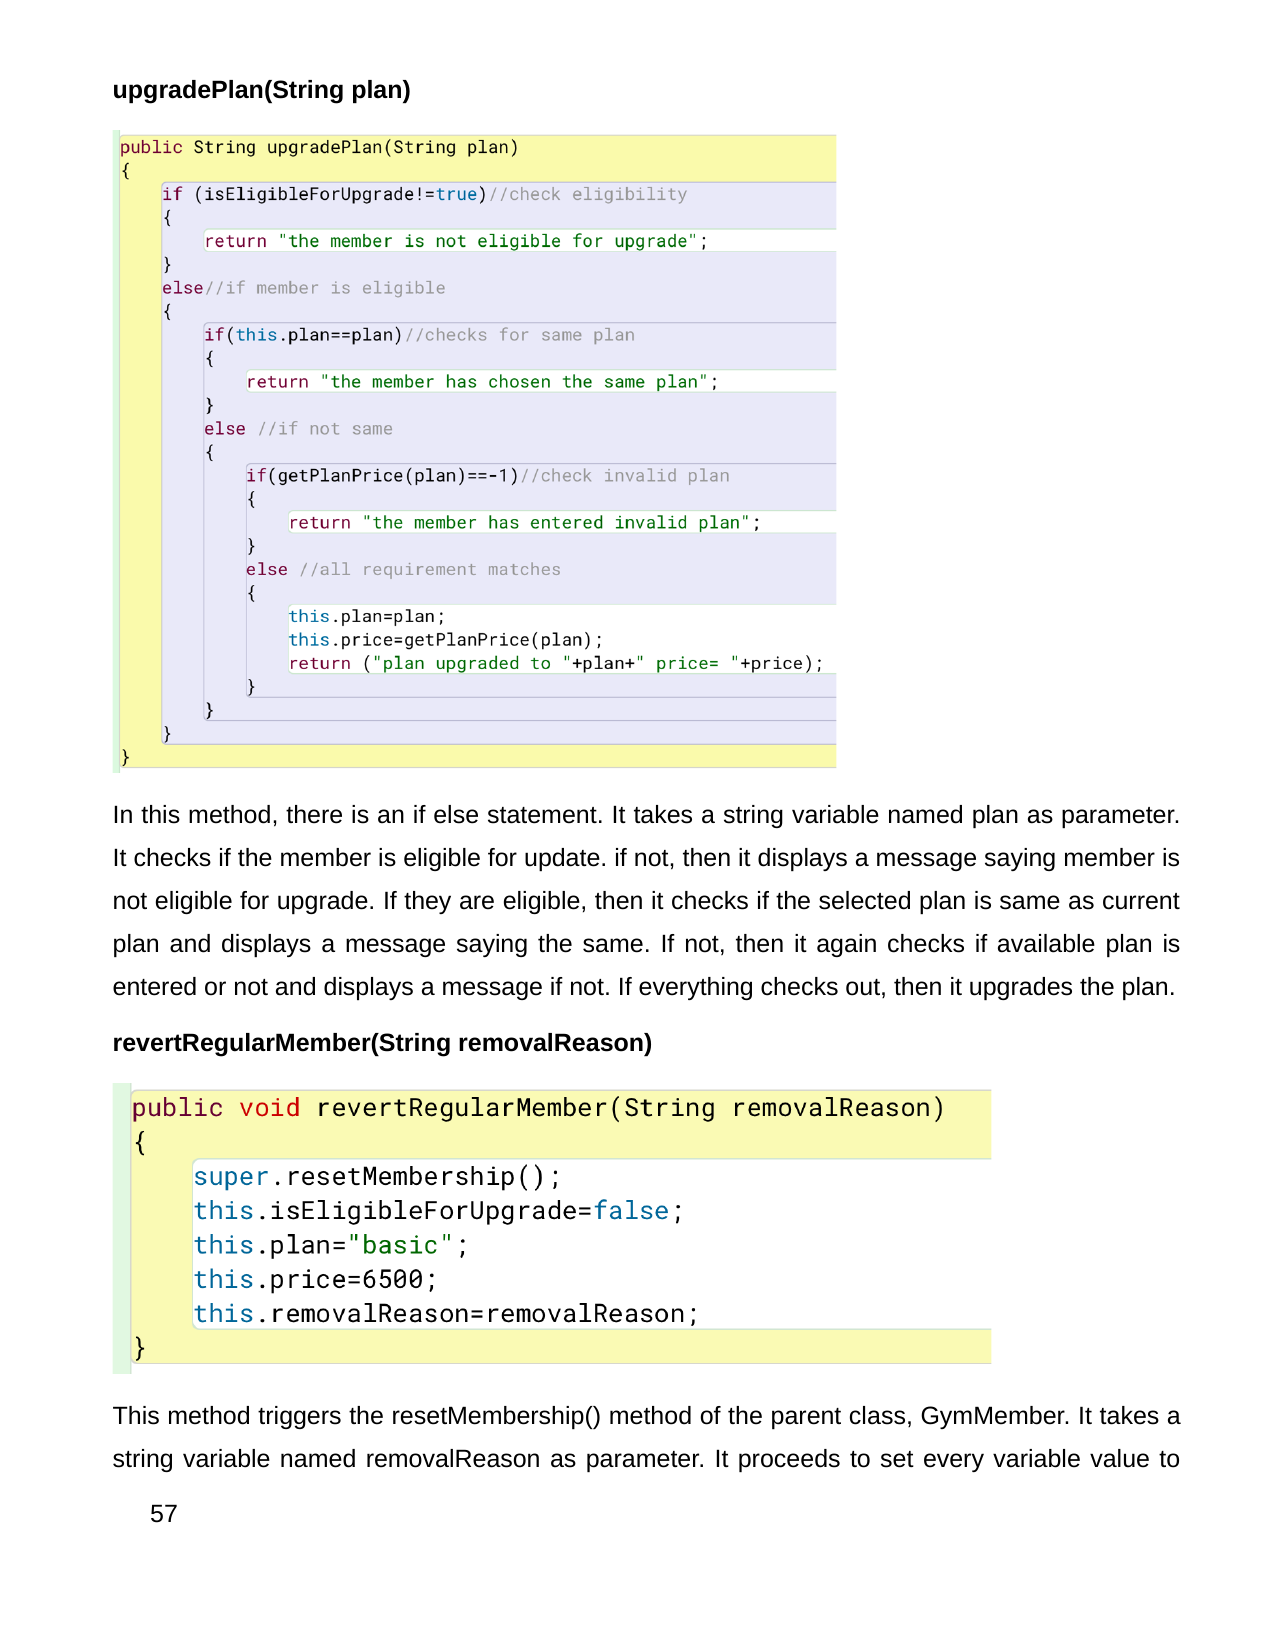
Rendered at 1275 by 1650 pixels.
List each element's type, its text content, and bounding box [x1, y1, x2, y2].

text upgradePlan(String plan) [112, 75, 1183, 104]
picture [112, 130, 837, 773]
text revertRegularMember(String removalReason) [112, 1028, 1183, 1056]
text In this method, there is an if else statement. It takes a string variable named plan as parameter. It checks if the member is eligible for update. if not, then it displays a message saying member is not eligible for upgrade. If they are eligible, then it checks if the selected plan is same as current plan and displays a message saying the same. If not, then it again checks if available plan is entered or not and displays a message if not. If everything checks out, then it upgrades the plan. [112, 800, 1183, 1001]
picture [112, 1083, 992, 1374]
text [112, 1401, 1183, 1472]
